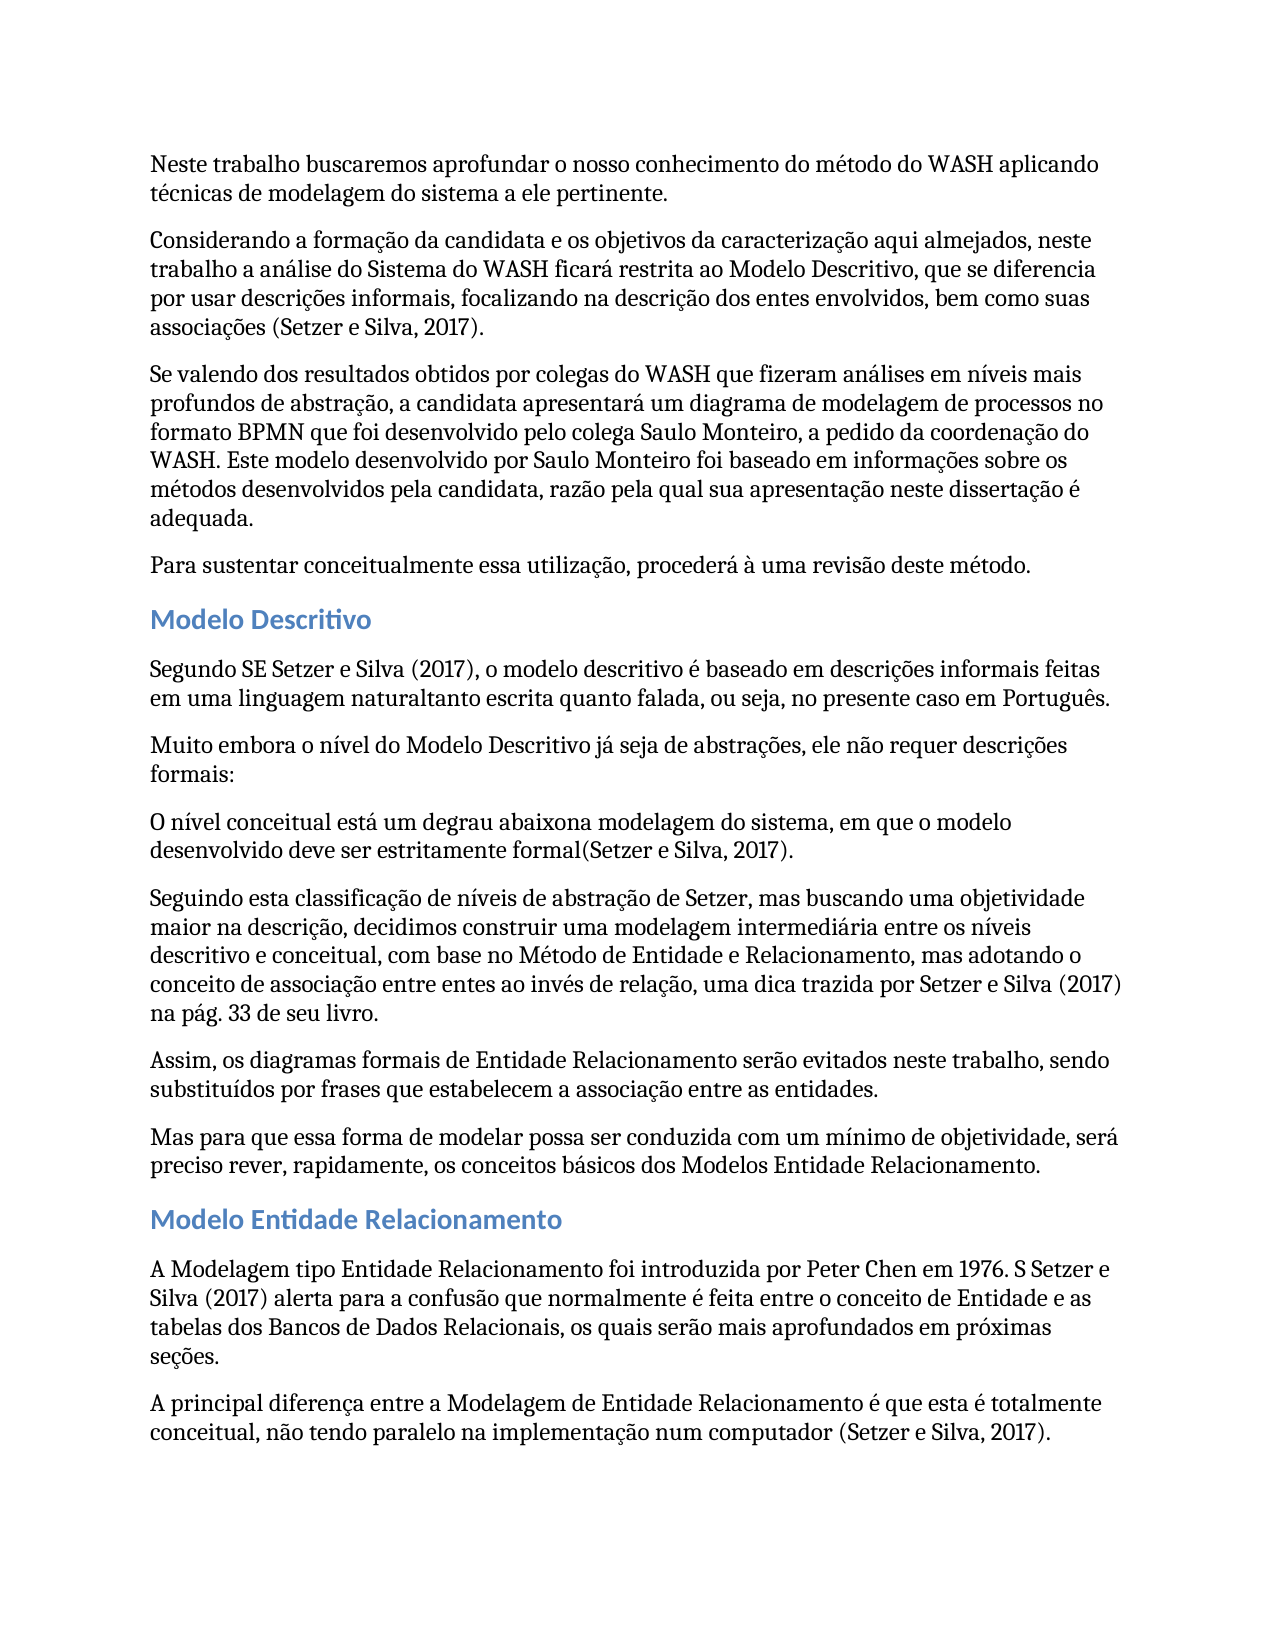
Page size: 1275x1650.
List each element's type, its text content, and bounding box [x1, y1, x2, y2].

text Se valendo dos resultados obtidos por colegas do WASH que fizeram análises em nı́veis mais profundos de abstração, a candidata apresentará um diagrama de modelagem de processos no formato BPMN que foi desenvolvido pelo colega Saulo Monteiro, a pedido da coordenação do WASH. Este modelo desenvolvido por Saulo Monteiro foi baseado em informações sobre os métodos desenvolvidos pela candidata, razão pela qual sua apresentação neste dissertação é adequada. [150, 360, 1125, 532]
text Neste trabalho buscaremos aprofundar o nosso conhecimento do método do WASH aplicando técnicas de modelagem do sistema a ele pertinente. [150, 150, 1125, 207]
text Assim, os diagramas formais de Entidade Relacionamento serão evitados neste trabalho, sendo substituı́dos por frases que estabelecem a associação entre as entidades. [150, 1046, 1125, 1104]
text Segundo SE Setzer e Silva (2017), o modelo descritivo é baseado em descrições informais feitas em uma linguagem naturaltanto escrita quanto falada, ou seja, no presente caso em Português. [150, 655, 1125, 713]
text Mas para que essa forma de modelar possa ser conduzida com um mı́nimo de objetividade, será preciso rever, rapidamente, os conceitos básicos dos Modelos Entidade Relacionamento. [150, 1123, 1125, 1180]
text Muito embora o nı́vel do Modelo Descritivo já seja de abstrações, ele não requer descrições formais: [150, 731, 1125, 789]
text O nı́vel conceitual está um degrau abaixona modelagem do sistema, em que o modelo desenvolvido deve ser estritamente formal(Setzer e Silva, 2017). [150, 808, 1125, 865]
text A principal diferença entre a Modelagem de Entidade Relacionamento é que esta é totalmente conceitual, não tendo paralelo na implementação num computador (Setzer e Silva, 2017). [150, 1389, 1125, 1447]
text Para sustentar conceitualmente essa utilização, procederá à uma revisão deste método. [150, 551, 1125, 580]
text Considerando a formação da candidata e os objetivos da caracterização aqui almejados, neste trabalho a análise do Sistema do WASH ficará restrita ao Modelo Descritivo, que se diferencia por usar descrições informais, focalizando na descrição dos entes envolvidos, bem como suas associações (Setzer e Silva, 2017). [150, 226, 1125, 341]
text Seguindo esta classificação de nı́veis de abstração de Setzer, mas buscando uma objetividade maior na descrição, decidimos construir uma modelagem intermediária entre os nı́veis descritivo e conceitual, com base no Método de Entidade e Relacionamento, mas adotando o conceito de associação entre entes ao invés de relação, uma dica trazida por Setzer e Silva (2017) na pág. 33 de seu livro. [150, 884, 1125, 1028]
subtitle Modelo Descritivo [150, 601, 1125, 636]
subtitle Modelo Entidade Relacionamento [150, 1201, 1125, 1237]
text A Modelagem tipo Entidade Relacionamento foi introduzida por Peter Chen em 1976. S Setzer e Silva (2017) alerta para a confusão que normalmente é feita entre o conceito de Entidade e as tabelas dos Bancos de Dados Relacionais, os quais serão mais aprofundados em próximas seções. [150, 1255, 1125, 1370]
